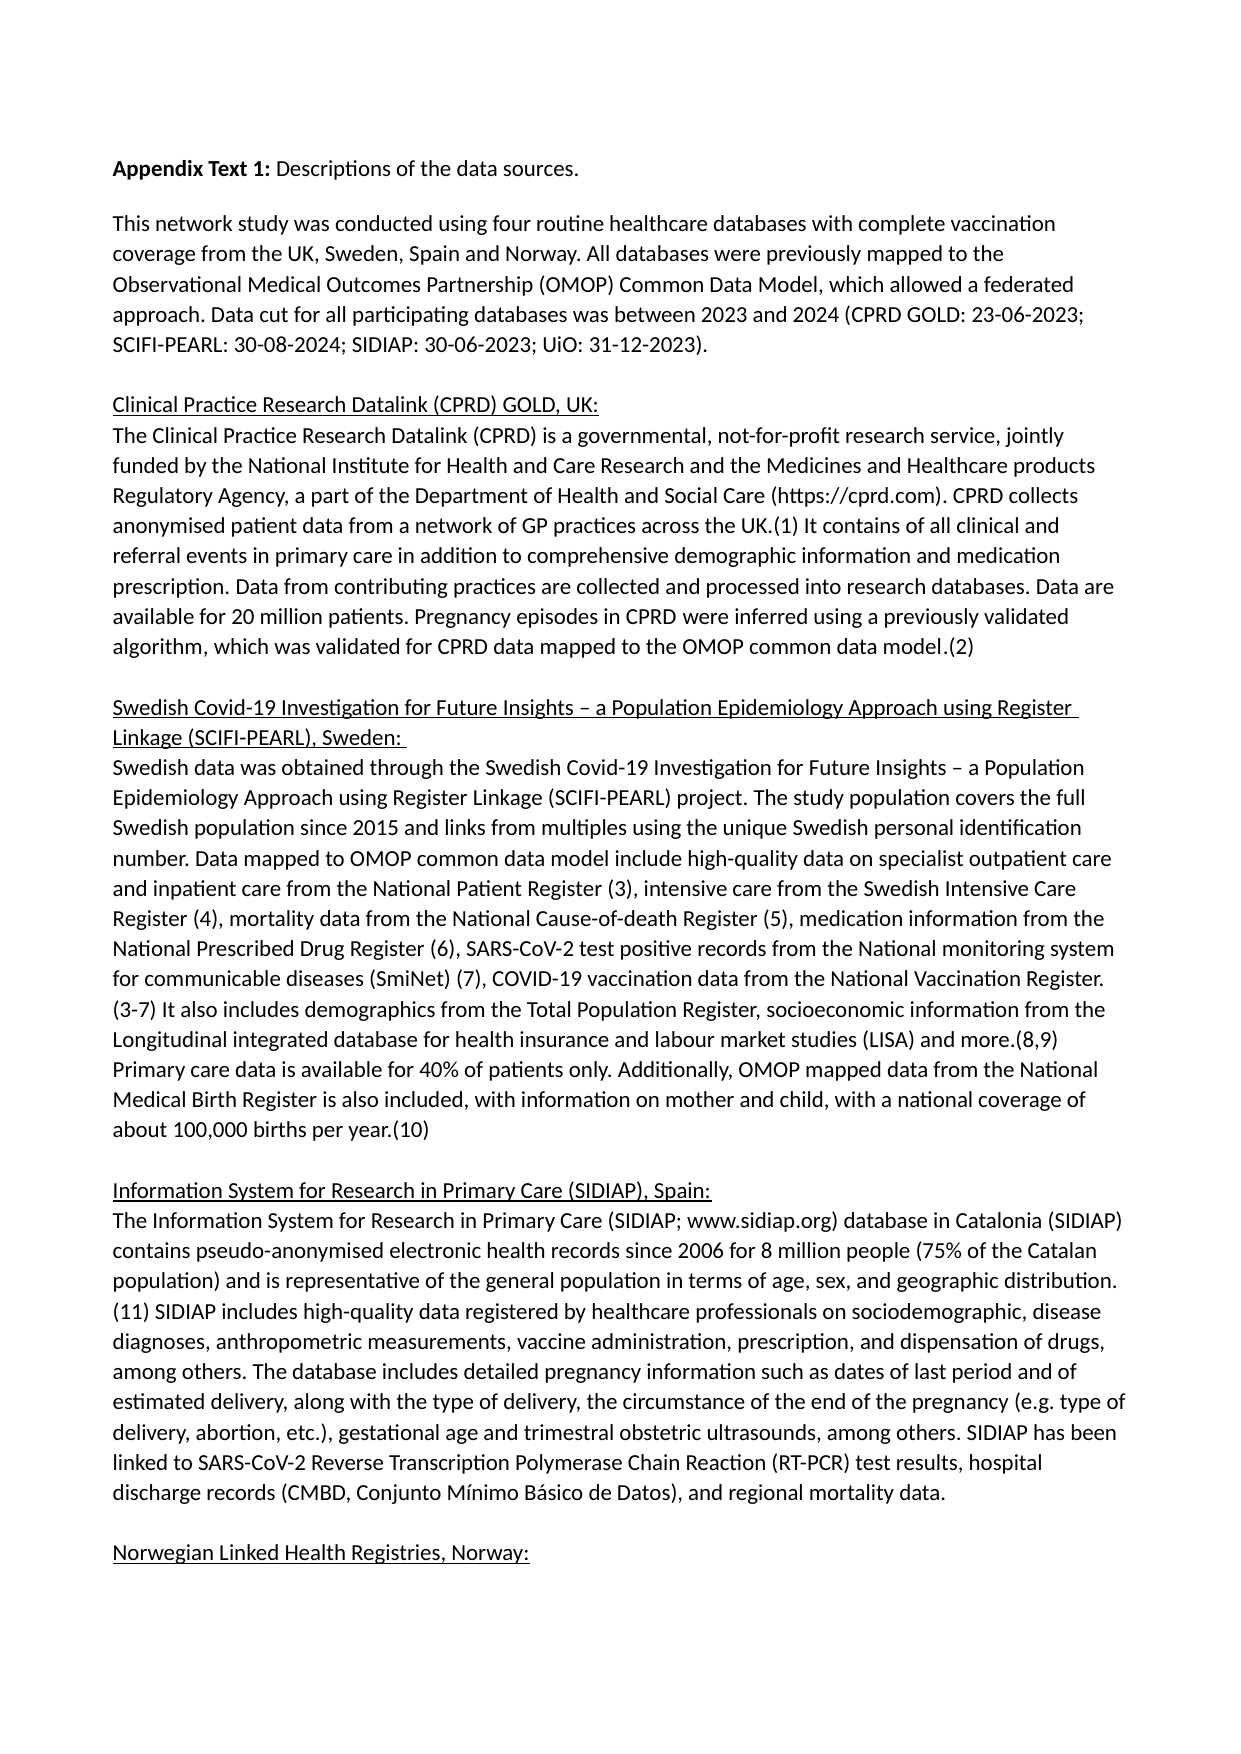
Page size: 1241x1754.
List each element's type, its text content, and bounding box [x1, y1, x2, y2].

text This network study was conducted using four routine healthcare databases with complete vaccination coverage from the UK, Sweden, Spain and Norway. All databases were previously mapped to the Observational Medical Outcomes Partnership (OMOP) Common Data Model, which allowed a federated approach. Data cut for all participating databases was between 2023 and 2024 (CPRD GOLD: 23-06-2023; SCIFI-PEARL: 30-08-2024; SIDIAP: 30-06-2023; UiO: 31-12-2023). [112, 209, 1128, 358]
text Norwegian Linked Health Registries, Norway: [112, 1538, 1128, 1567]
text Swedish data was obtained through the Swedish Covid-19 Investigation for Future Insights – a Population Epidemiology Approach using Register Linkage (SCIFI-PEARL) project. The study population covers the full Swedish population since 2015 and links from multiples using the unique Swedish personal identification number. Data mapped to OMOP common data model include high-quality data on specialist outpatient care and inpatient care from the National Patient Register (3), intensive care from the Swedish Intensive Care Register (4), mortality data from the National Cause-of-death Register (5), medication information from the National Prescribed Drug Register (6), SARS-CoV-2 test positive records from the National monitoring system for communicable diseases (SmiNet) (7), COVID-19 vaccination data from the National Vaccination Register.(3-7) It also includes demographics from the Total Population Register, socioeconomic information from the Longitudinal integrated database for health insurance and labour market studies (LISA) and more.(8,9) Primary care data is available for 40% of patients only. Additionally, OMOP mapped data from the National Medical Birth Register is also included, with information on mother and child, with a national coverage of about 100,000 births per year.(10) [112, 753, 1128, 1144]
subtitle Appendix Text 1: Descriptions of the data sources. [112, 154, 1128, 182]
text The Information System for Research in Primary Care (SIDIAP; www.sidiap.org) database in Catalonia (SIDIAP) contains pseudo-anonymised electronic health records since 2006 for 8 million people (75% of the Catalan population) and is representative of the general population in terms of age, sex, and geographic distribution.(11) SIDIAP includes high-quality data registered by healthcare professionals on sociodemographic, disease diagnoses, anthropometric measurements, vaccine administration, prescription, and dispensation of drugs, among others. The database includes detailed pregnancy information such as dates of last period and of estimated delivery, along with the type of delivery, the circumstance of the end of the pregnancy (e.g. type of delivery, abortion, etc.), gestational age and trimestral obstetric ultrasounds, among others. SIDIAP has been linked to SARS-CoV-2 Reverse Transcription Polymerase Chain Reaction (RT-PCR) test results, hospital discharge records (CMBD, Conjunto Mínimo Básico de Datos), and regional mortality data. [112, 1206, 1128, 1506]
text Swedish Covid-19 Investigation for Future Insights – a Population Epidemiology Approach using Register Linkage (SCIFI-PEARL), Sweden: [112, 693, 1128, 751]
text Clinical Practice Research Datalink (CPRD) GOLD, UK: [112, 391, 1128, 419]
text Information System for Research in Primary Care (SIDIAP), Spain: [112, 1176, 1128, 1204]
text The Clinical Practice Research Datalink (CPRD) is a governmental, not-for-profit research service, jointly funded by the National Institute for Health and Care Research and the Medicines and Healthcare products Regulatory Agency, a part of the Department of Health and Social Care (https://cprd.com). CPRD collects anonymised patient data from a network of GP practices across the UK.(1) It contains of all clinical and referral events in primary care in addition to comprehensive demographic information and medication prescription. Data from contributing practices are collected and processed into research databases. Data are available for 20 million patients. Pregnancy episodes in CPRD were inferred using a previously validated algorithm, which was validated for CPRD data mapped to the OMOP common data model.(2) [112, 421, 1128, 660]
